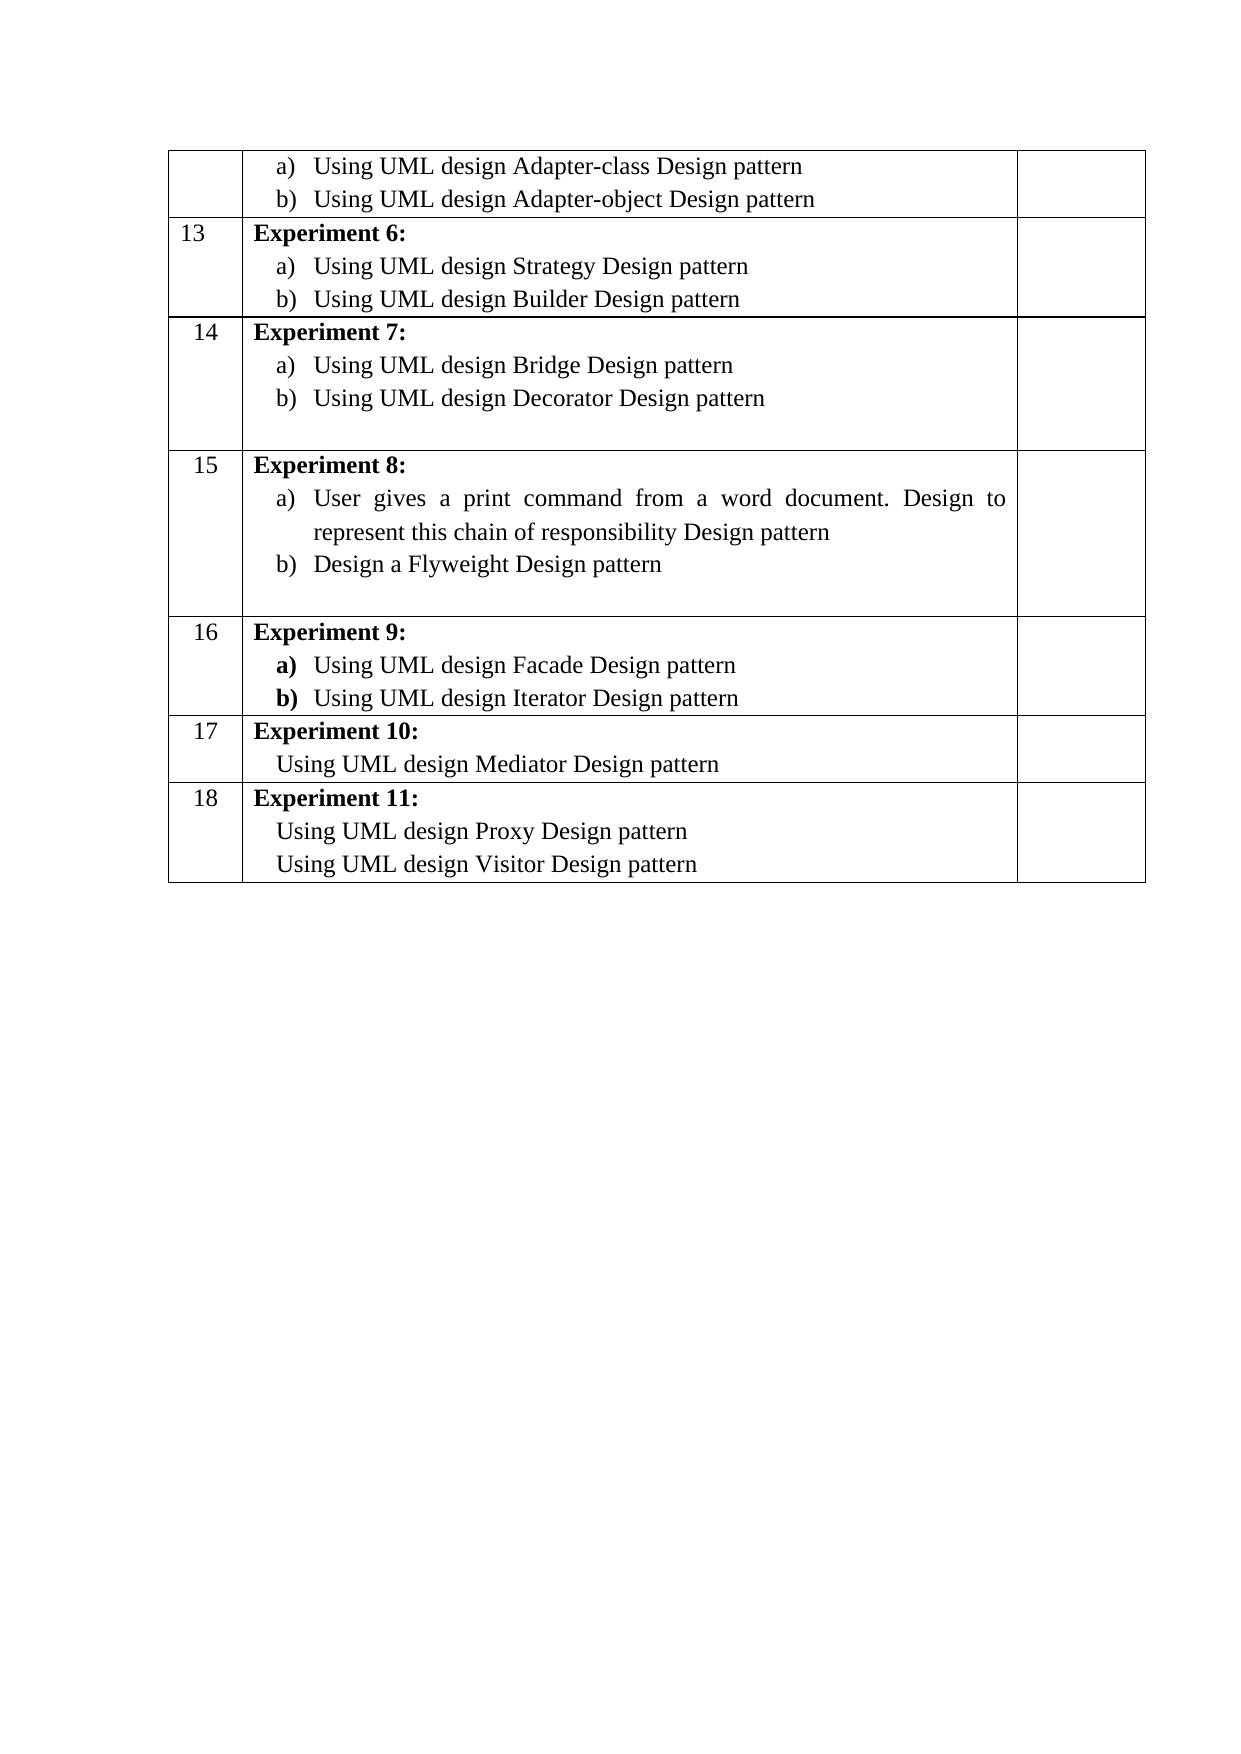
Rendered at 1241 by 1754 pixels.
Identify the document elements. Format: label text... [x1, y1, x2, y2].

table_cell 15 [169, 451, 242, 616]
table_cell 17 [169, 716, 242, 782]
table_cell 16 [169, 617, 242, 715]
table_cell Experiment 10: Using UML design Mediator Design pattern [243, 716, 1017, 782]
table_cell [1018, 218, 1145, 316]
table_cell [1018, 318, 1145, 449]
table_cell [243, 151, 1017, 217]
table_cell 13 [169, 218, 242, 316]
table_cell Experiment 11: Using UML design Proxy Design pattern Using UML design Visitor Design pattern [243, 783, 1017, 882]
table_cell [1018, 716, 1145, 782]
table_cell 18 [169, 783, 242, 882]
table_cell 12 [169, 151, 242, 217]
table_cell [1018, 451, 1145, 616]
table_cell 14 [169, 318, 242, 449]
table_cell Experiment 6: Using UML design Strategy Design pattern Using UML design Builder Design pattern [243, 218, 1017, 316]
table_cell Experiment 8: User gives a print command from a word document. Design to represent this chain of responsibility Design pattern Design a Flyweight Design pattern [243, 451, 1017, 616]
table_cell [1018, 783, 1145, 882]
table_cell Experiment 9: Using UML design Facade Design pattern Using UML design Iterator Design pattern [243, 617, 1017, 715]
table_cell Experiment 7: Using UML design Bridge Design pattern Using UML design Decorator Design pattern [243, 318, 1017, 449]
table_cell [1018, 617, 1145, 715]
table_cell [1018, 151, 1145, 217]
